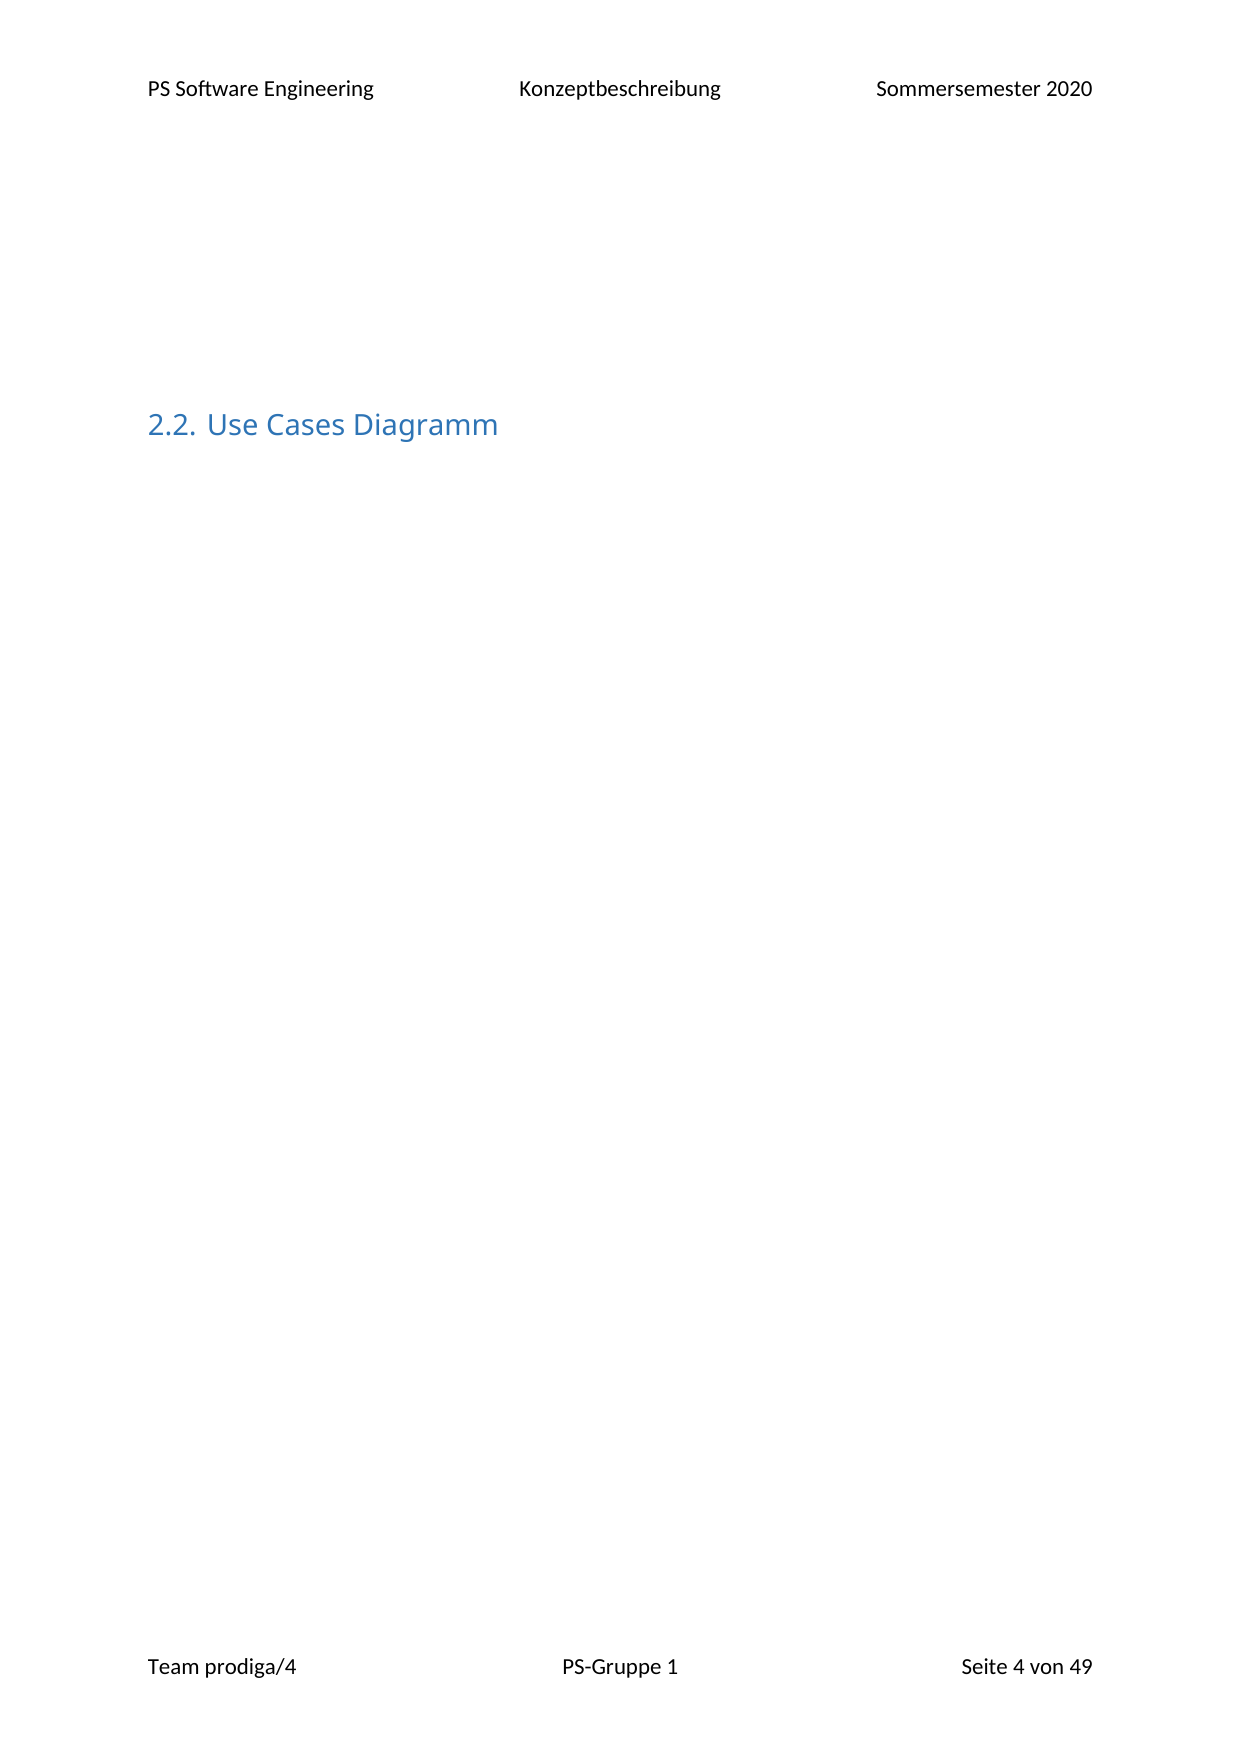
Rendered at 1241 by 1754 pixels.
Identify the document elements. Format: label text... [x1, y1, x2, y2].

list Use Cases Diagramm [148, 404, 1093, 444]
